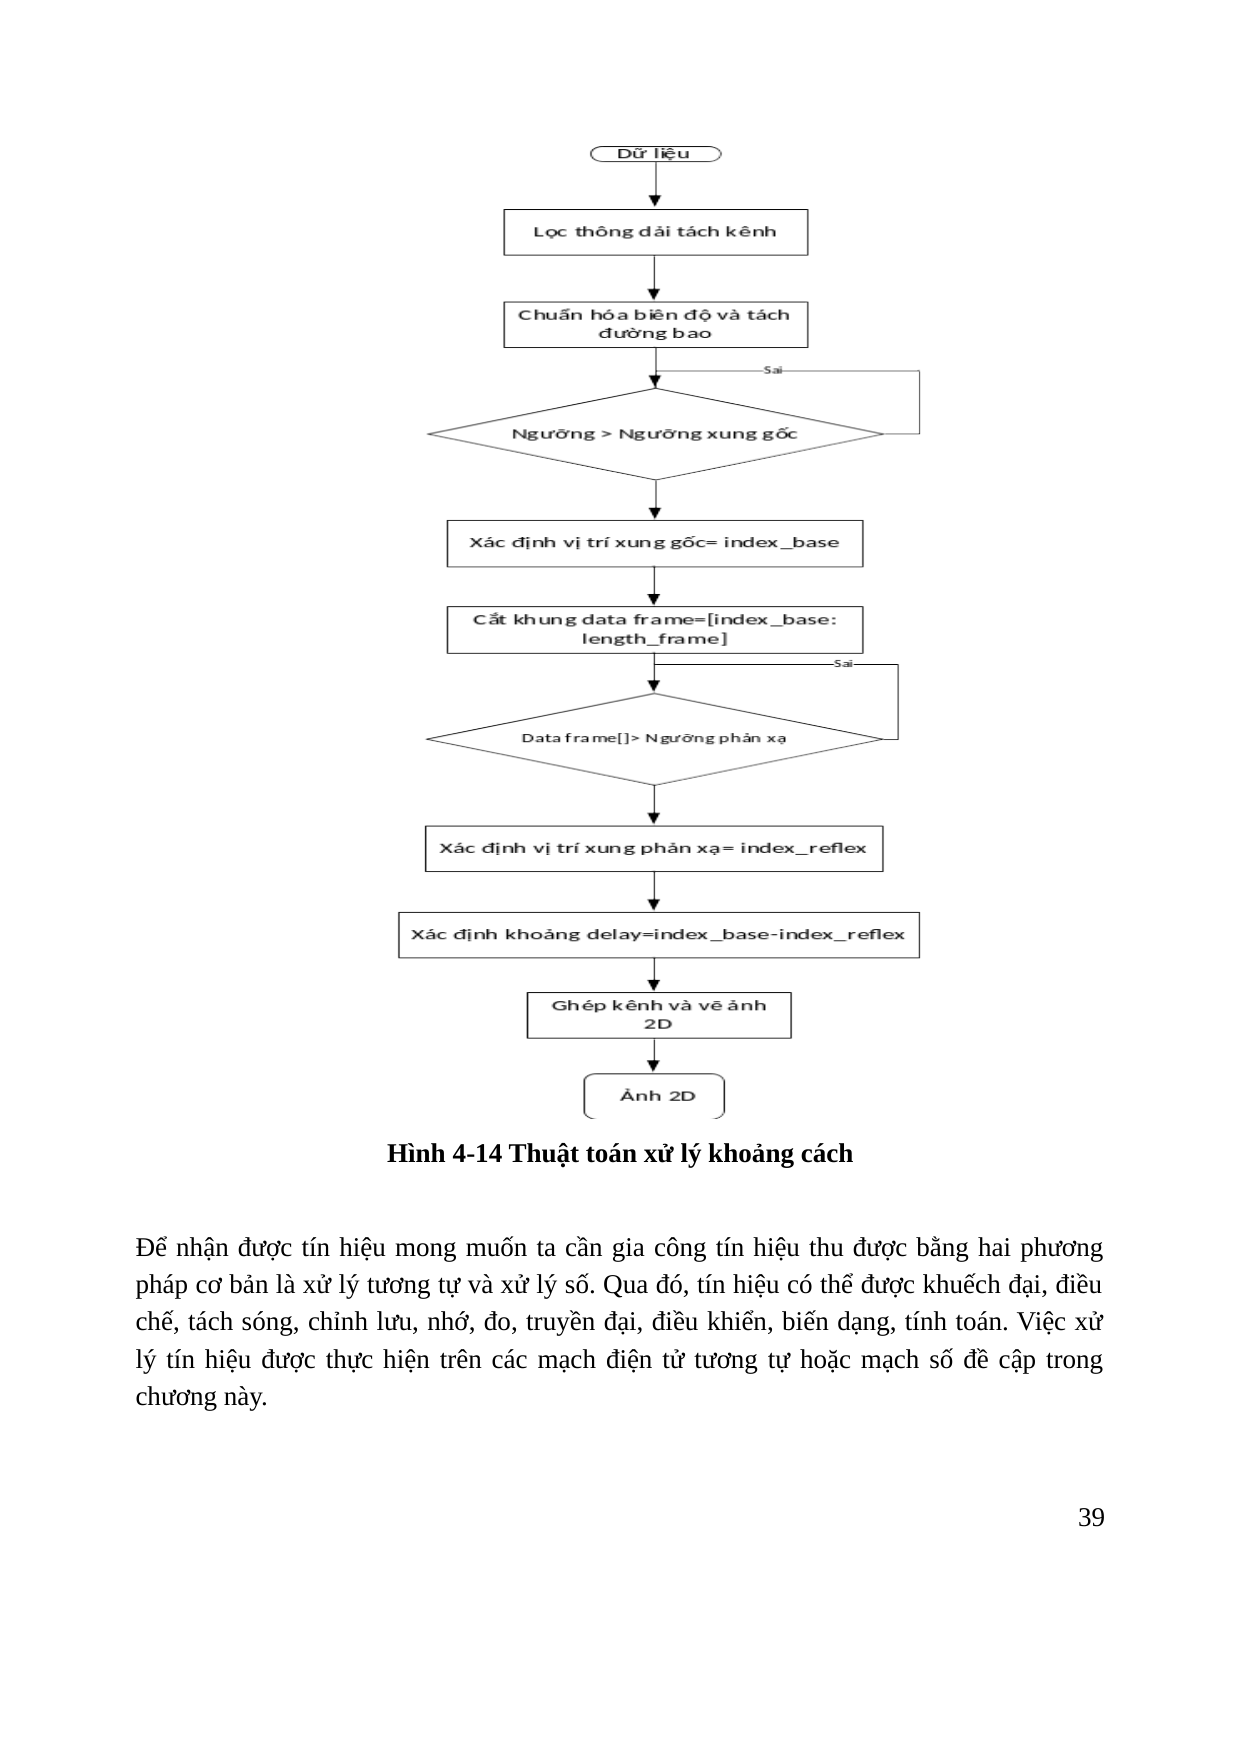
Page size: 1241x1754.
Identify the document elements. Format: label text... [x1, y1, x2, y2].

text Để nhận được tín hiệu mong muốn ta cần gia công tín hiệu thu được bằng hai phương pháp cơ bản là xử lý tương tự và xử lý số. Qua đó, tín hiệu có thể được khuếch đại, điều chế, tách sóng, chỉnh lưu, nhớ, đo, truyền đại, điều khiển, biến dạng, tính toán. Việc xử lý tín hiệu được thực hiện trên các mạch điện tử tương tự hoặc mạch số đề cập trong chương này. [135, 1231, 1105, 1411]
